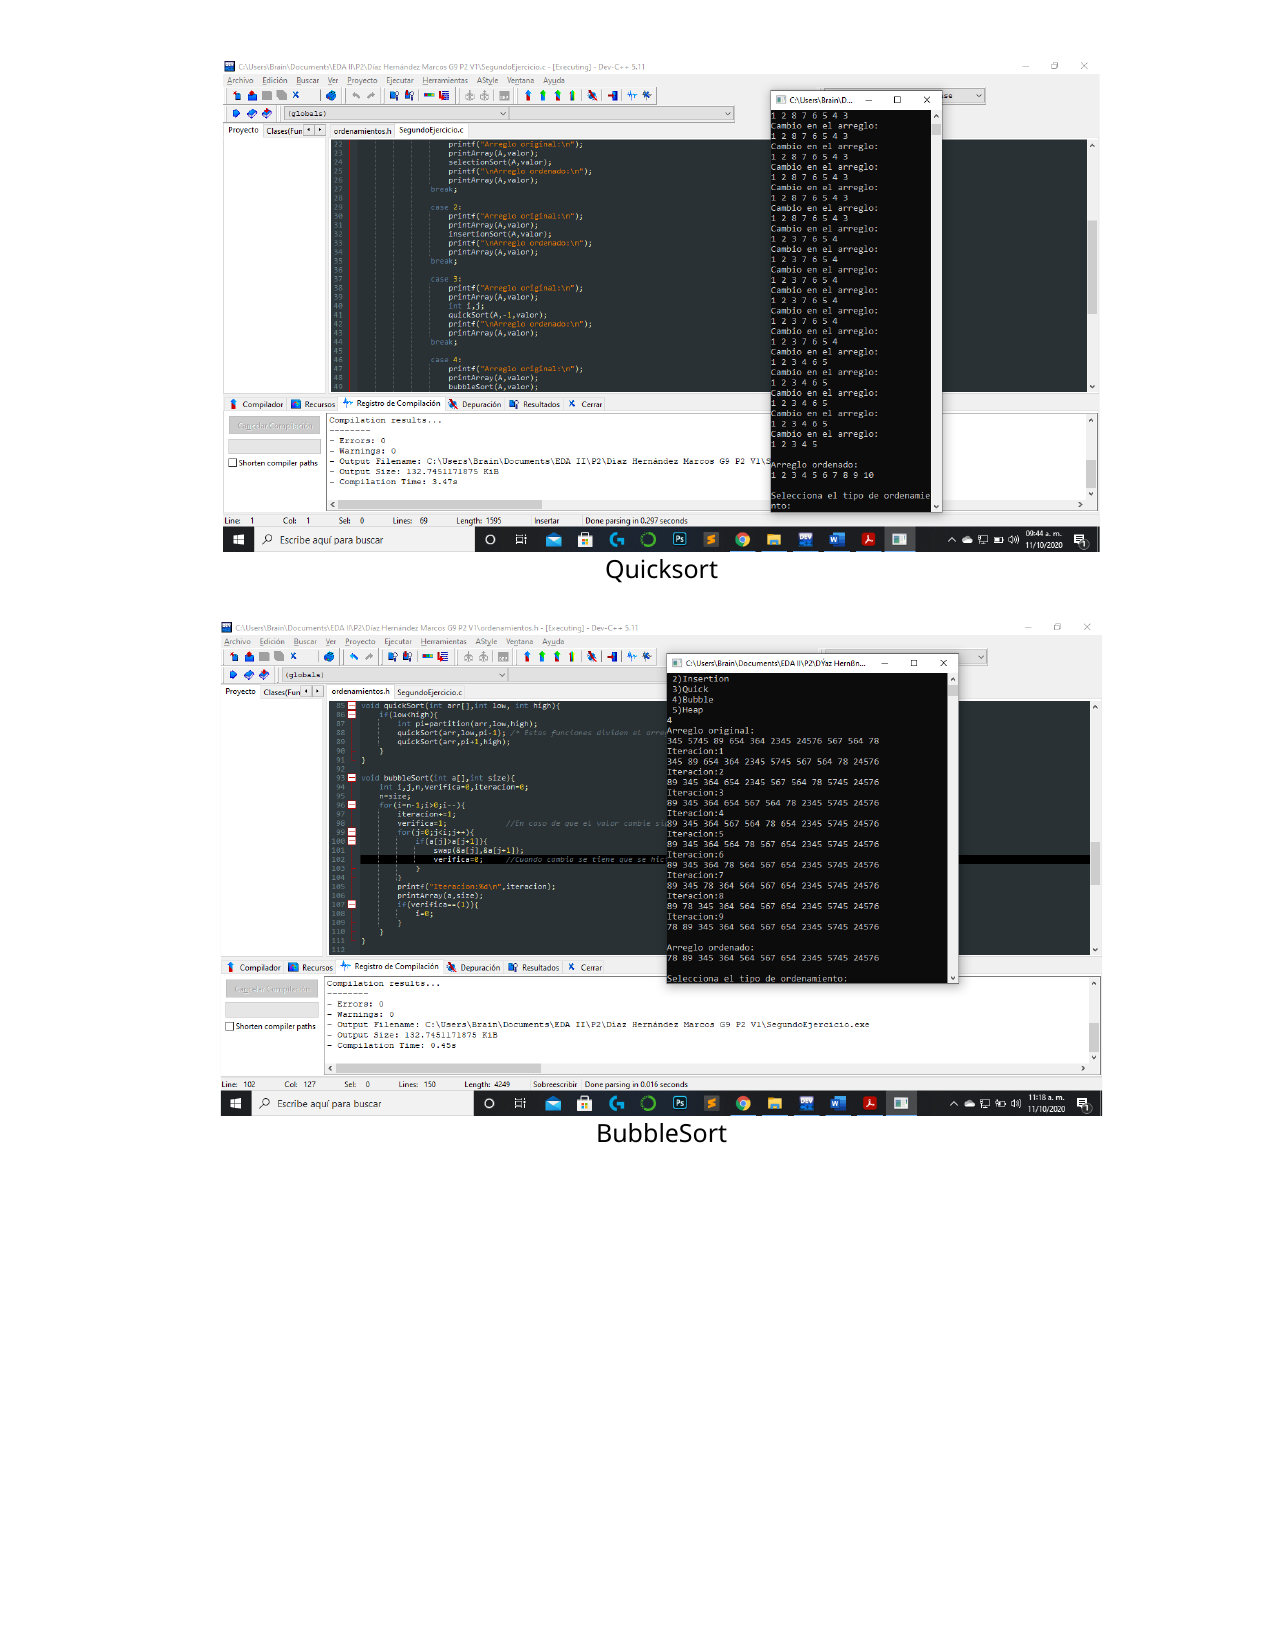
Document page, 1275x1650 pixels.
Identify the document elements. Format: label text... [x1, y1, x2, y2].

picture [220, 620, 1103, 1116]
picture [223, 59, 1100, 552]
text BubbleSort [118, 1116, 1205, 1150]
text Quicksort [118, 552, 1205, 586]
